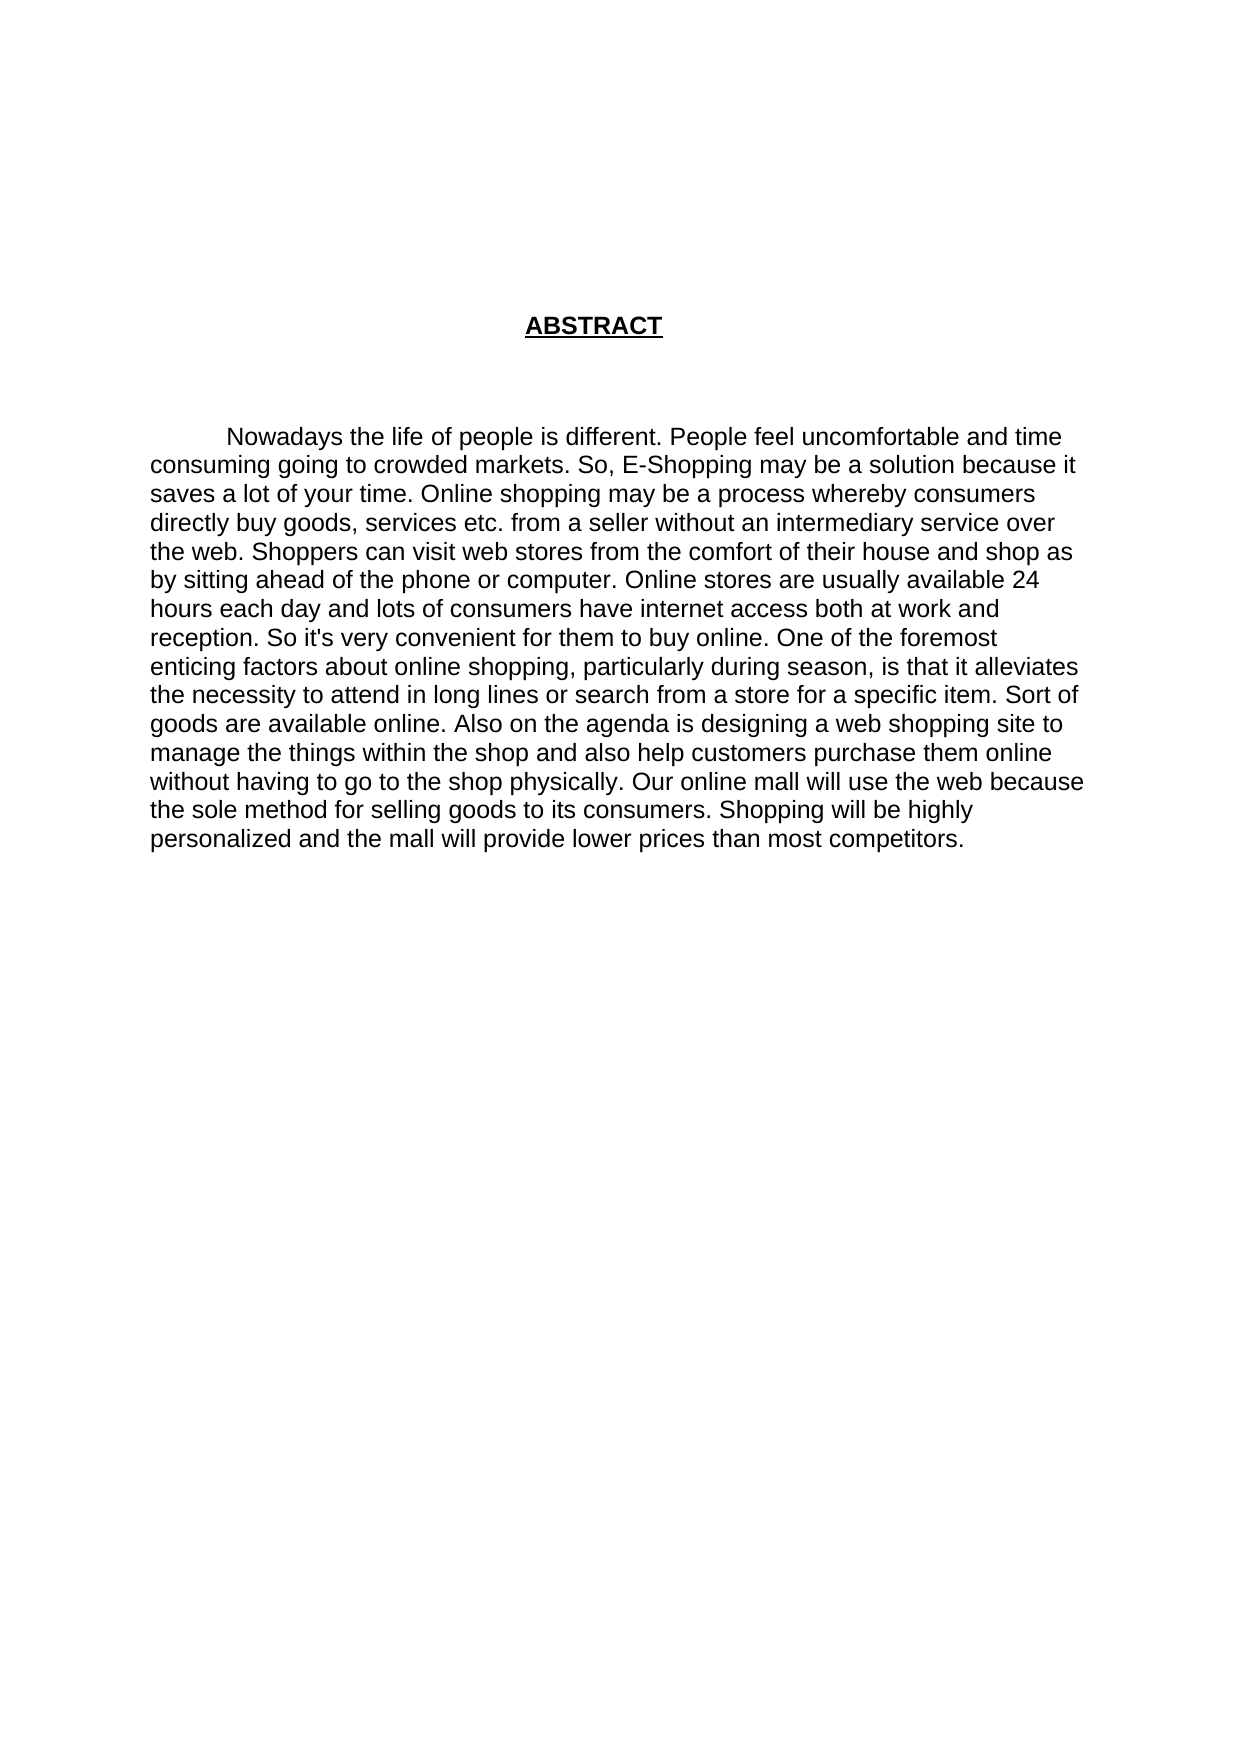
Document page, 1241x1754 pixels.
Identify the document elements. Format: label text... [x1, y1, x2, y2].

text ABSTRACT [450, 311, 1090, 340]
text Nowadays the life of people is different. People feel uncomfortable and time consuming going to crowded markets. So, E-Shopping may be a solution because it saves a lot of your time. Online shopping may be a process whereby consumers directly buy goods, services etc. from a seller without an intermediary service over the web. Shoppers can visit web stores from the comfort of their house and shop as by sitting ahead of the phone or computer. Online stores are usually available 24 hours each day and lots of consumers have internet access both at work and reception. So it's very convenient for them to buy online. One of the foremost enticing factors about online shopping, particularly during season, is that it alleviates the necessity to attend in long lines or search from a store for a specific item. Sort of goods are available online. Also on the agenda is designing a web shopping site to manage the things within the shop and also help customers purchase them online without having to go to the shop physically. Our online mall will use the web because the sole method for selling goods to its consumers. Shopping will be highly personalized and the mall will provide lower prices than most competitors. [150, 422, 1090, 1571]
